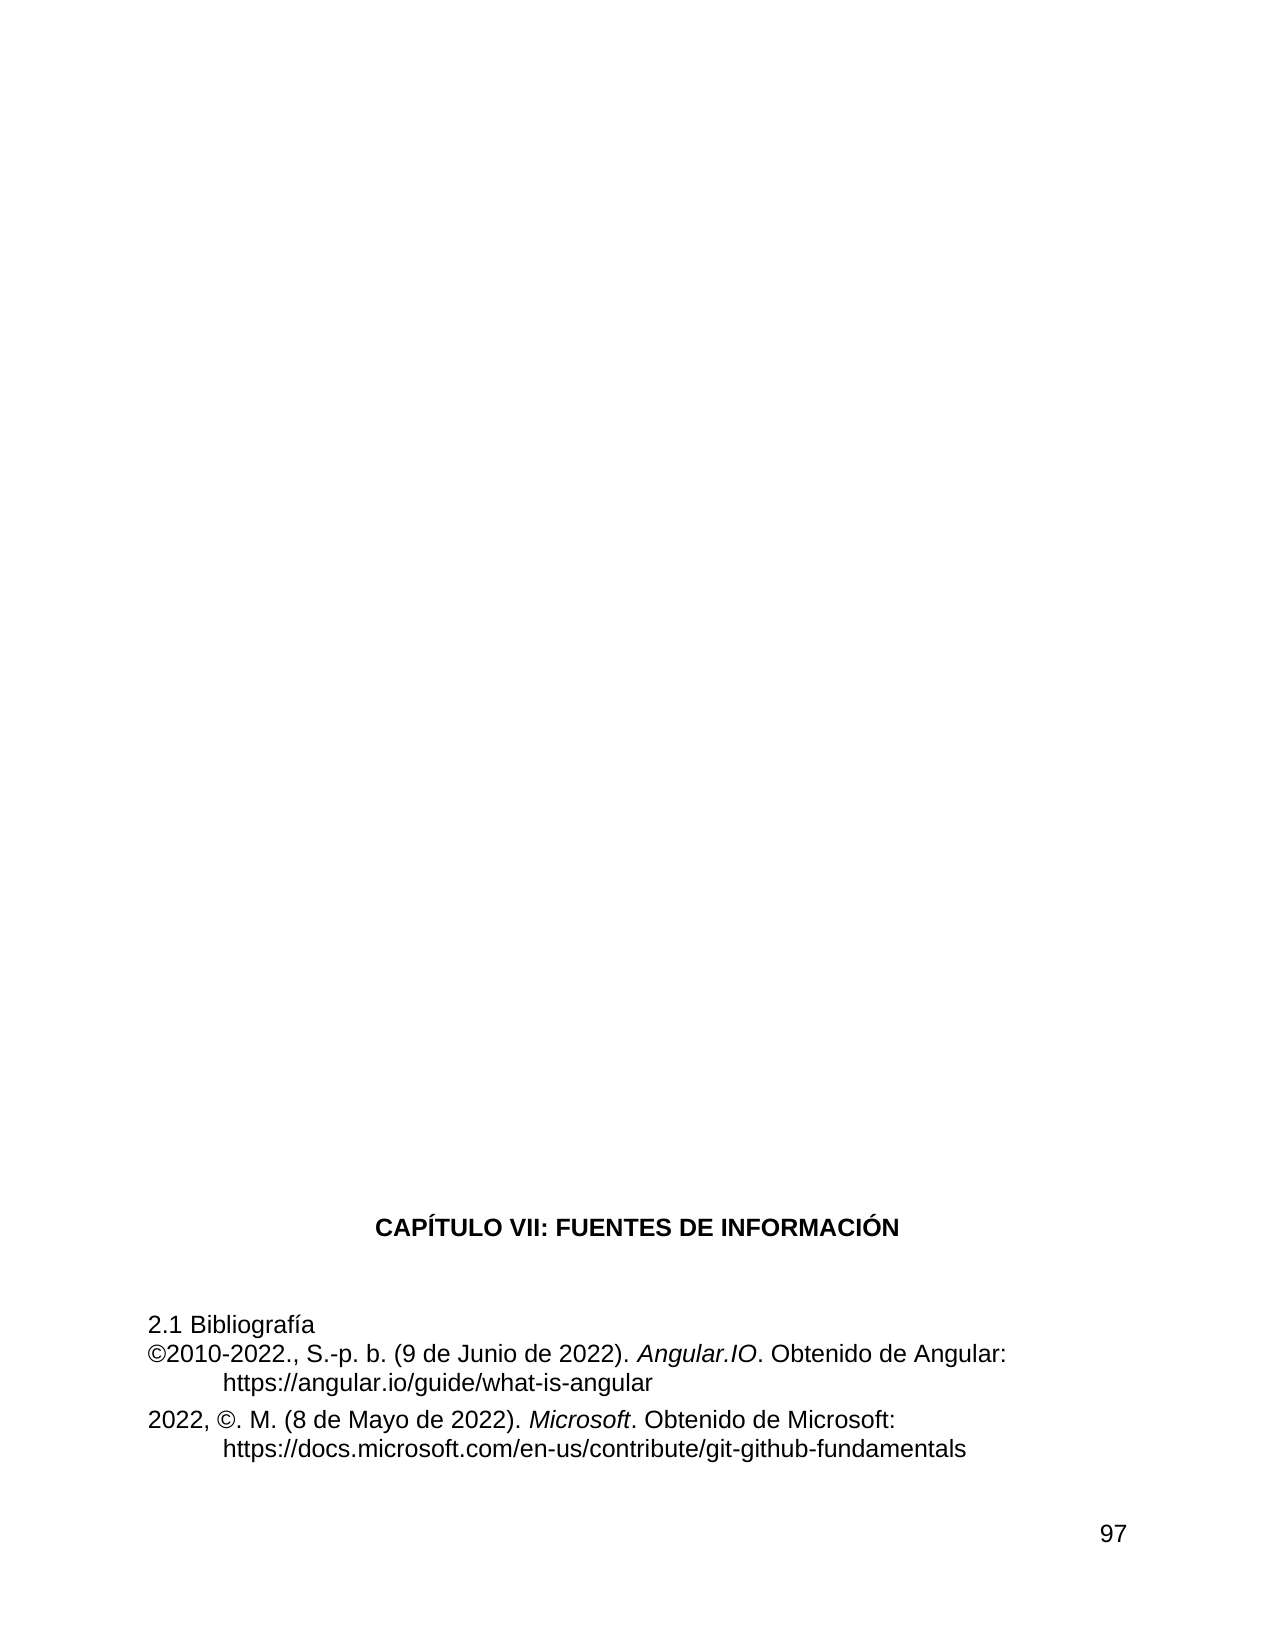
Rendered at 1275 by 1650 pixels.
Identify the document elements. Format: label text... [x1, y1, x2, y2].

text CAPÍTULO VII: FUENTES DE INFORMACIÓN [148, 1213, 1127, 1242]
